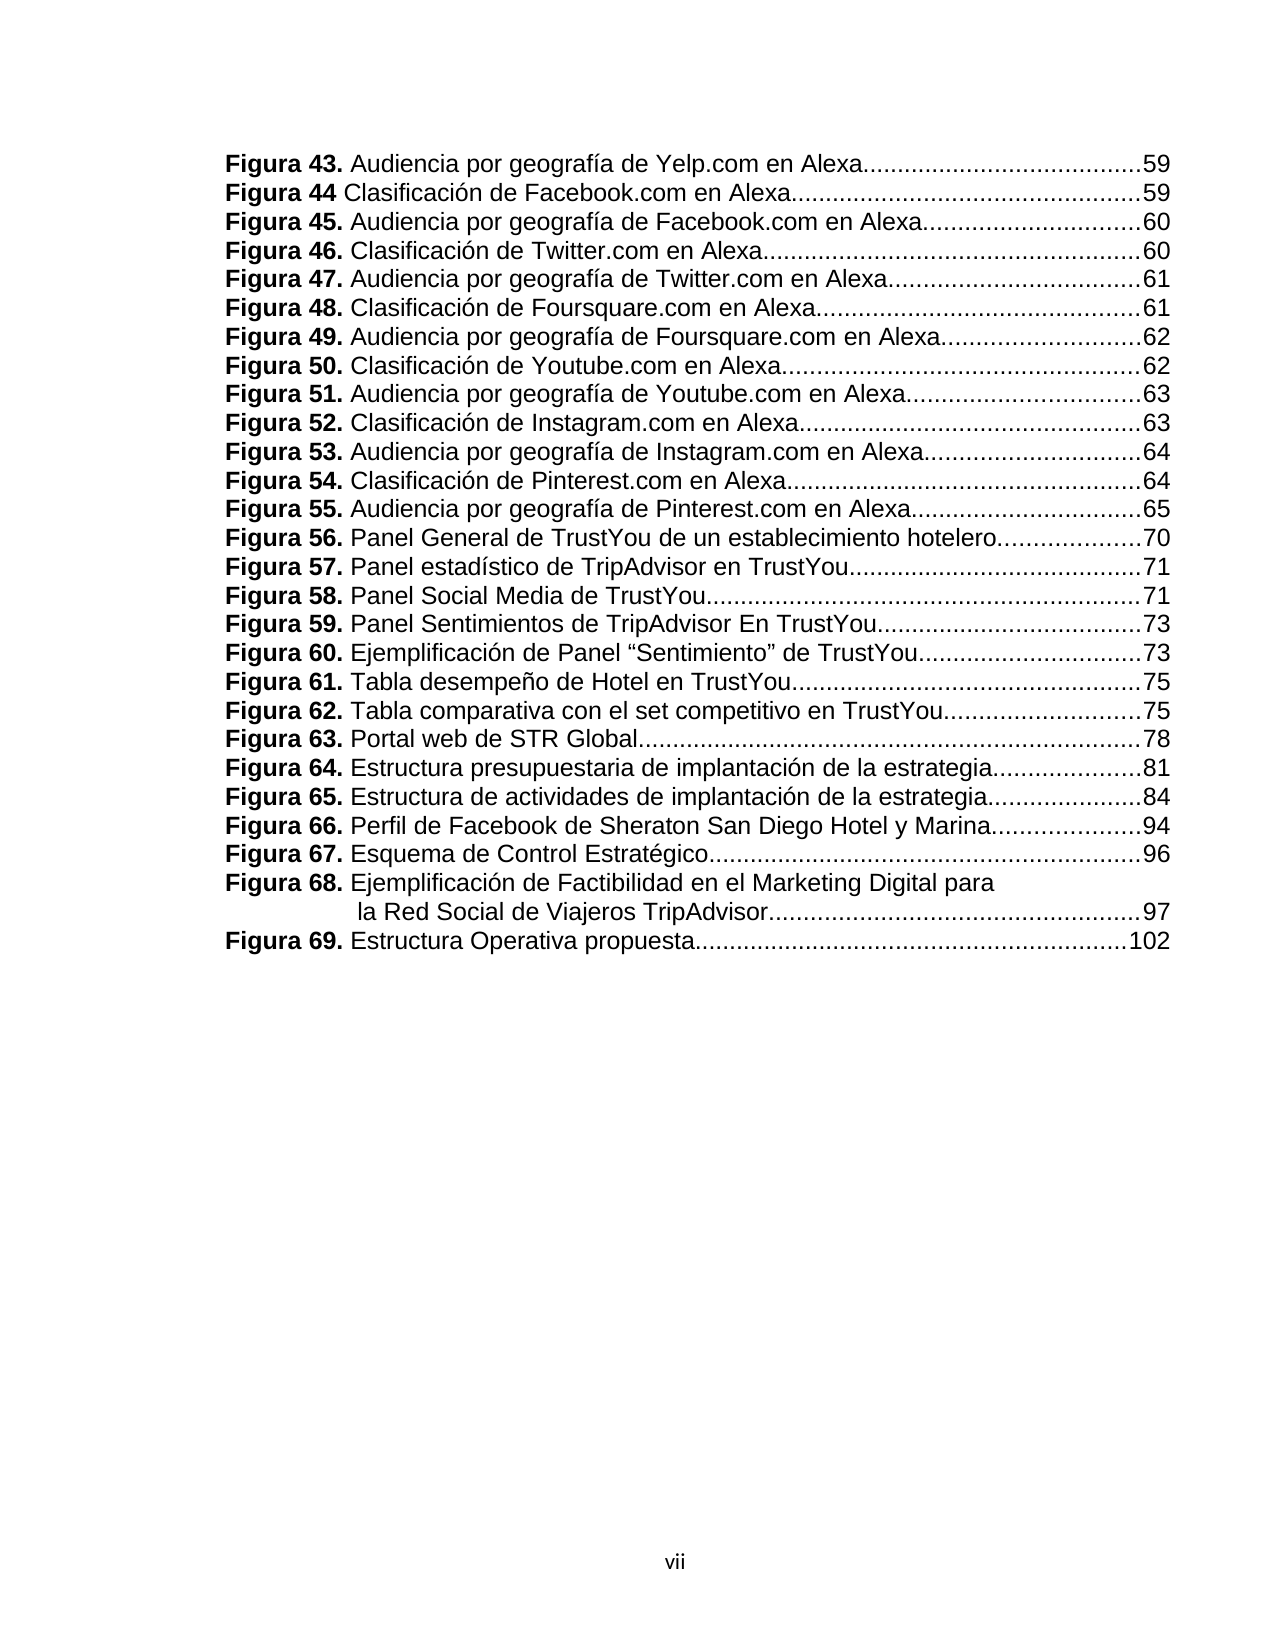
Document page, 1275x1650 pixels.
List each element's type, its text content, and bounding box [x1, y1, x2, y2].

text Figura 46. Clasificación de Twitter.com en Alexa 60 [225, 236, 1181, 264]
text Figura 55. Audiencia por geografía de Pinterest.com en Alexa 65 [225, 494, 1181, 523]
text Figura 54. Clasificación de Pinterest.com en Alexa 64 [225, 466, 1181, 494]
text Figura 51. Audiencia por geografía de Youtube.com en Alexa 63 [225, 379, 1181, 408]
text Figura 59. Panel Sentimientos de TripAdvisor En TrustYou 73 [225, 609, 1181, 638]
text Figura 44 Clasificación de Facebook.com en Alexa 59 [225, 178, 1181, 207]
text Figura 49. Audiencia por geografía de Foursquare.com en Alexa 62 [225, 322, 1181, 351]
text la Red Social de Viajeros TripAdvisor 97 [357, 897, 1181, 926]
text Figura 58. Panel Social Media de TrustYou 71 [225, 581, 1181, 609]
text Figura 62. Tabla comparativa con el set competitivo en TrustYou 75 [225, 696, 1181, 724]
text Figura 68. Ejemplificación de Factibilidad en el Marketing Digital para [225, 868, 1181, 897]
text Figura 64. Estructura presupuestaria de implantación de la estrategia 81 [225, 753, 1181, 782]
text Figura 45. Audiencia por geografía de Facebook.com en Alexa 60 [225, 207, 1181, 236]
text Figura 61. Tabla desempeño de Hotel en TrustYou 75 [225, 667, 1181, 696]
text Figura 67. Esquema de Control Estratégico 96 [225, 839, 1181, 868]
text Figura 47. Audiencia por geografía de Twitter.com en Alexa 61 [225, 264, 1181, 293]
text Figura 52. Clasificación de Instagram.com en Alexa 63 [225, 408, 1181, 437]
text Figura 56. Panel General de TrustYou de un establecimiento hotelero 70 [225, 523, 1181, 552]
text Figura 48. Clasificación de Foursquare.com en Alexa 61 [225, 293, 1181, 322]
text Figura 63. Portal web de STR Global 78 [225, 724, 1181, 753]
text Figura 65. Estructura de actividades de implantación de la estrategia 84 [225, 782, 1181, 811]
text Figura 53. Audiencia por geografía de Instagram.com en Alexa 64 [225, 437, 1181, 466]
text Figura 60. Ejemplificación de Panel “Sentimiento” de TrustYou 73 [225, 638, 1181, 667]
text Figura 43. Audiencia por geografía de Yelp.com en Alexa 59 [225, 149, 1181, 178]
text Figura 57. Panel estadístico de TripAdvisor en TrustYou 71 [225, 552, 1181, 581]
text Figura 69. Estructura Operativa propuesta 102 [225, 926, 1181, 954]
text Figura 66. Perfil de Facebook de Sheraton San Diego Hotel y Marina 94 [225, 811, 1181, 839]
text Figura 50. Clasificación de Youtube.com en Alexa 62 [225, 351, 1181, 379]
